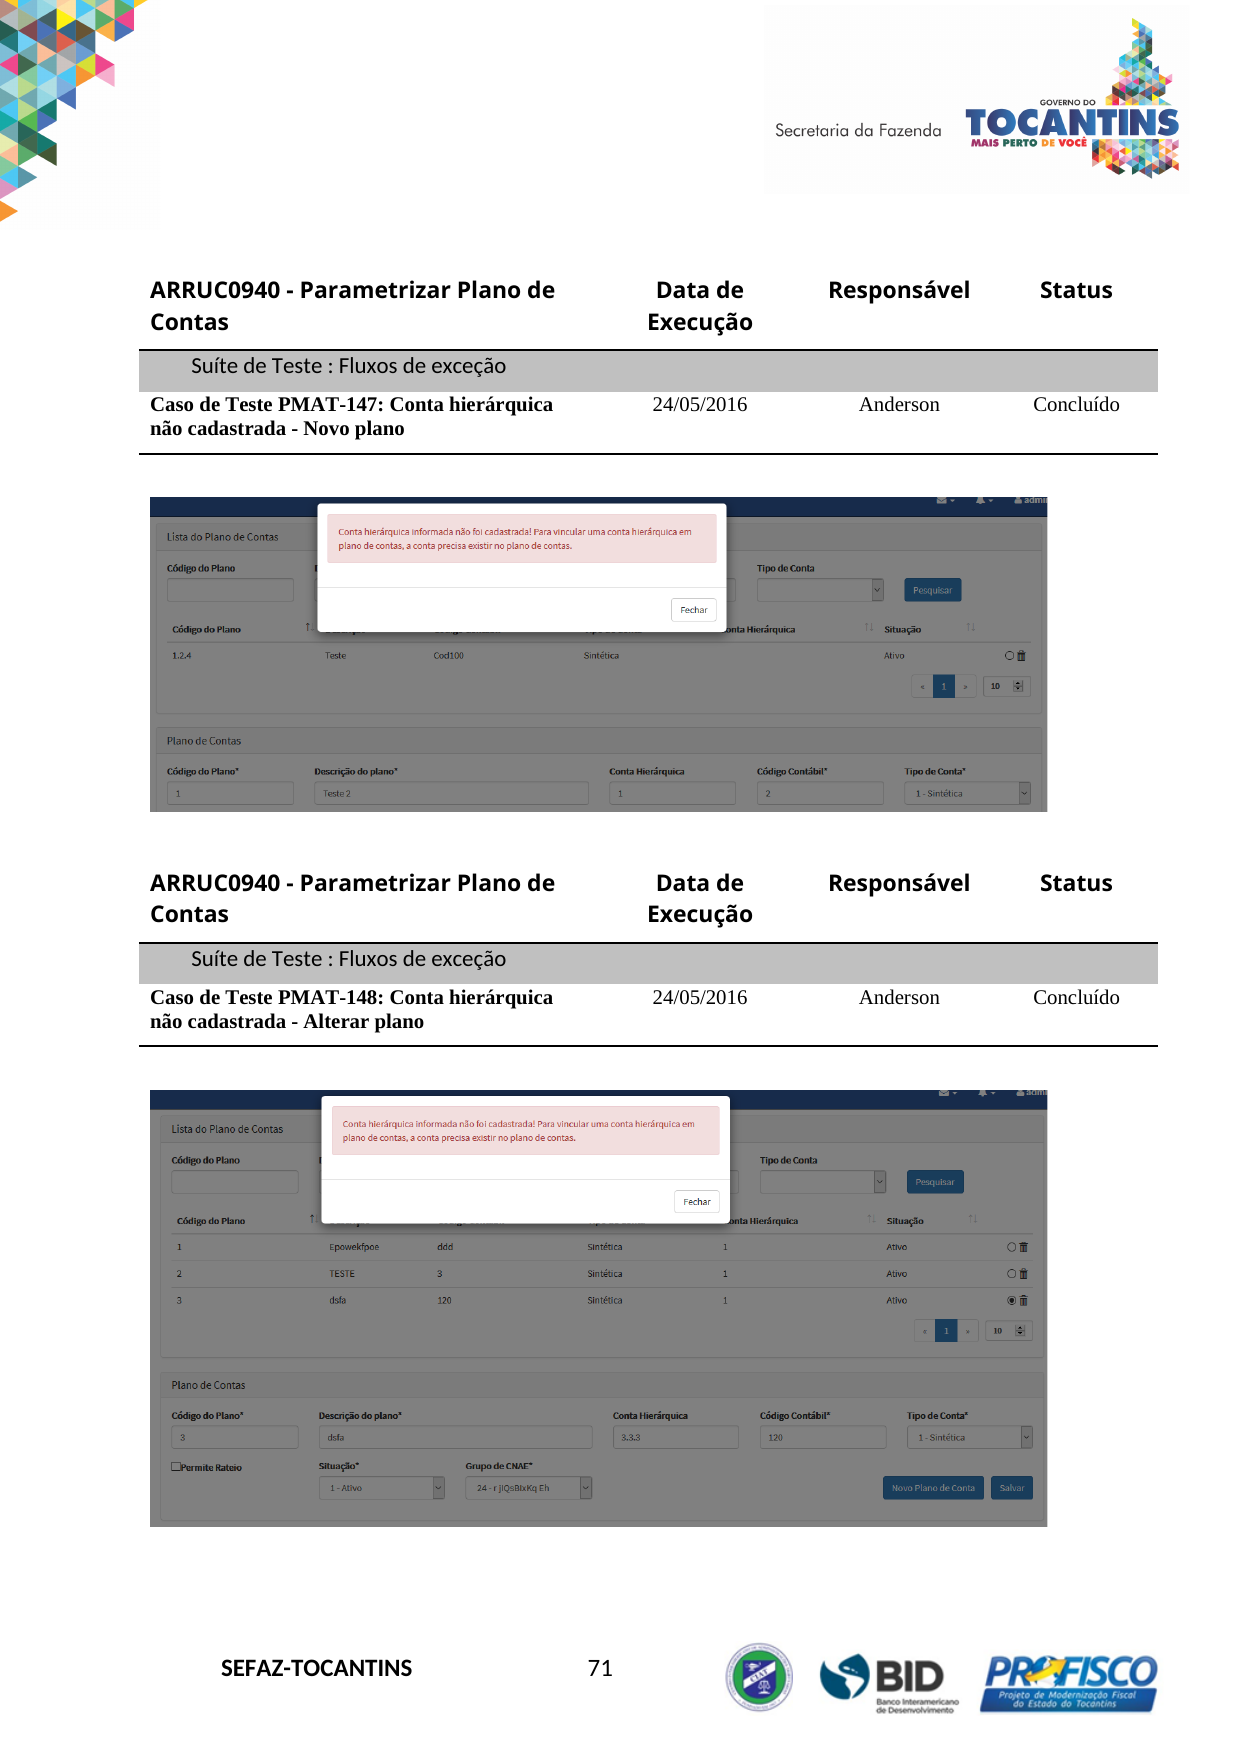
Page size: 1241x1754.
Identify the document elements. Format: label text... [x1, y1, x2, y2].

table_cell Caso de Teste PMAT-147: Conta hierárquica não cadastrada - Novo plano [139, 392, 596, 452]
table_header Data de Execução [596, 867, 803, 942]
picture [723, 1641, 1164, 1716]
picture [0, 0, 161, 230]
table_cell Concluído [995, 985, 1158, 1045]
table_cell Caso de Teste PMAT-148: Conta hierárquica não cadastrada - Alterar plano [139, 985, 596, 1045]
table_cell Suíte de Teste : Fluxos de exceção [139, 351, 1158, 392]
table_header Status [995, 867, 1158, 942]
table_header Responsável [803, 867, 995, 942]
table_cell Concluído [995, 392, 1158, 452]
table_header Responsável [803, 274, 995, 349]
table_header Status [995, 274, 1158, 349]
table_header ARRUC0940 - Parametrizar Plano de Contas [139, 867, 596, 942]
table_header Data de Execução [596, 274, 803, 349]
picture [150, 497, 1048, 812]
picture [763, 5, 1190, 194]
table_cell Anderson [803, 392, 995, 452]
picture [150, 1090, 1048, 1527]
table_cell Anderson [803, 985, 995, 1045]
table_cell 24/05/2016 [596, 985, 803, 1045]
table_cell 24/05/2016 [596, 392, 803, 452]
table_header ARRUC0940 - Parametrizar Plano de Contas [139, 274, 596, 349]
table_cell Suíte de Teste : Fluxos de exceção [139, 944, 1158, 984]
